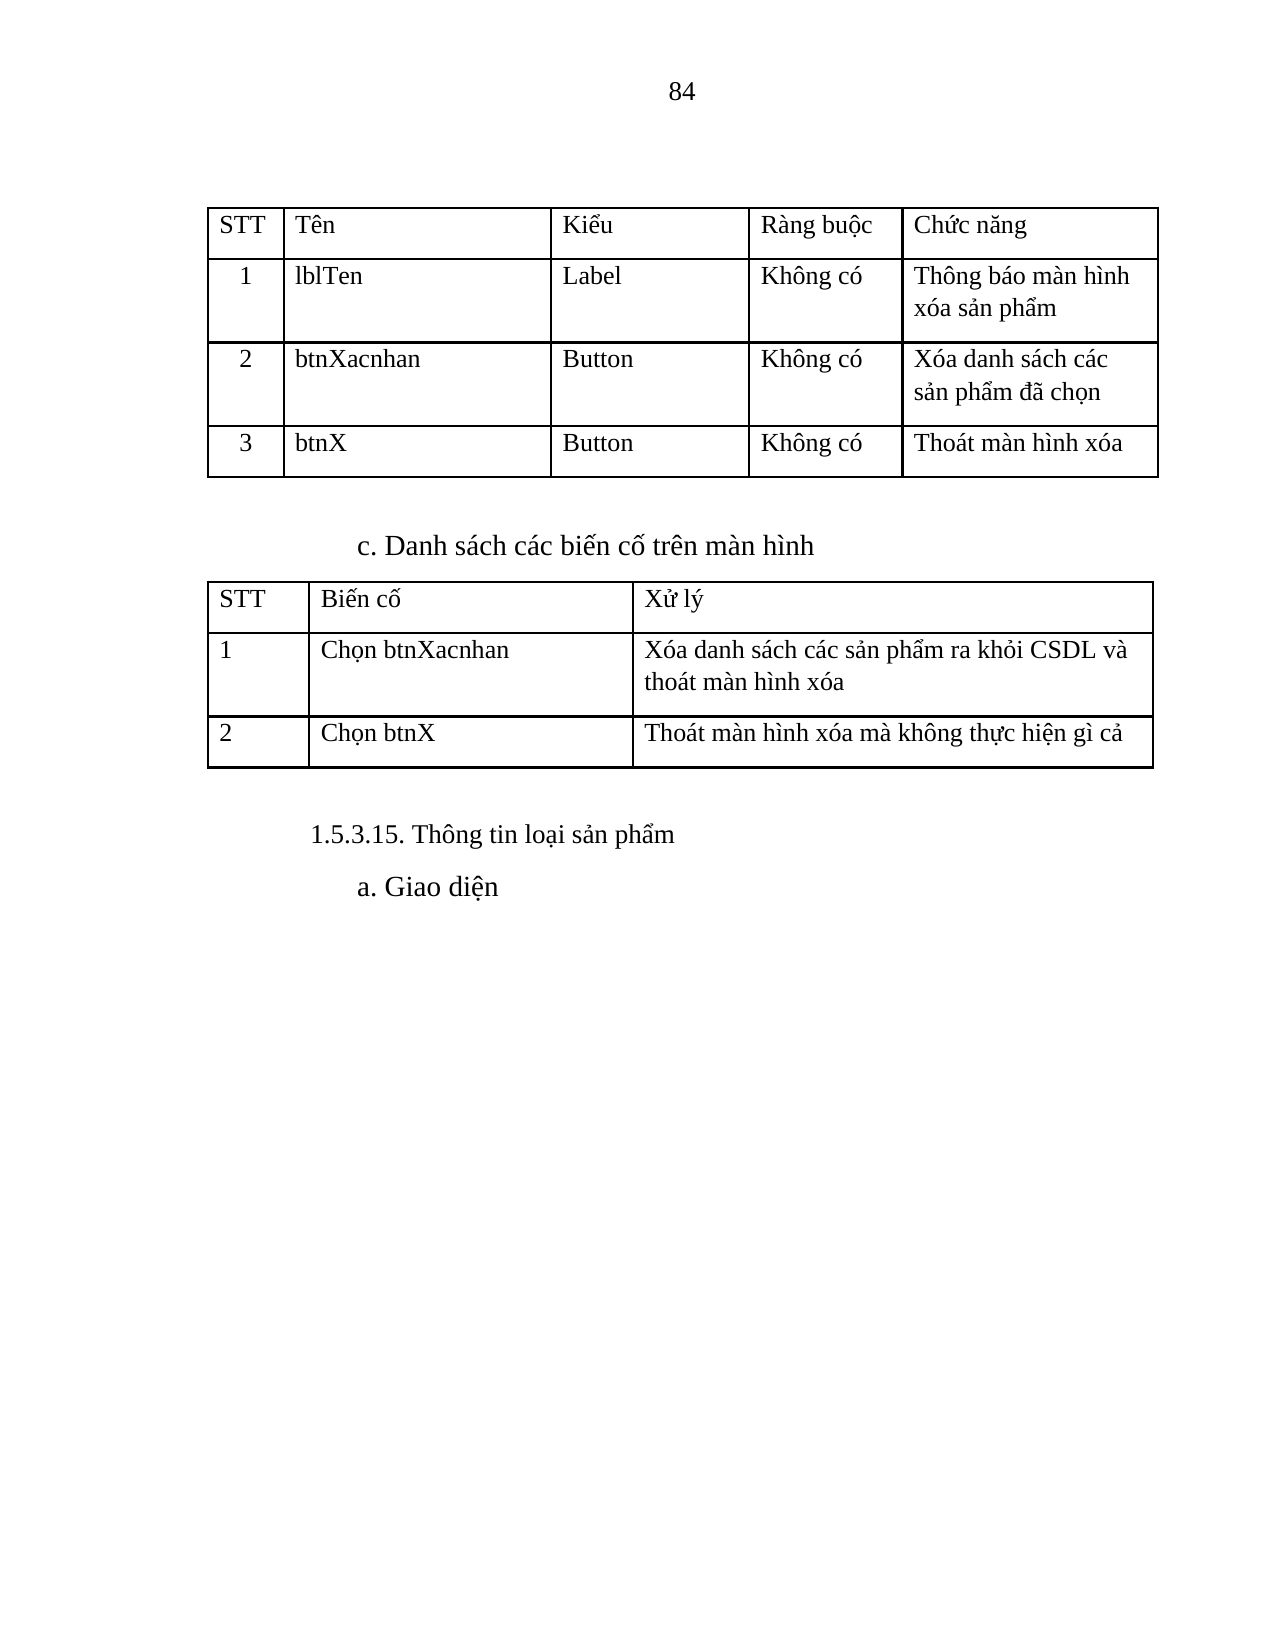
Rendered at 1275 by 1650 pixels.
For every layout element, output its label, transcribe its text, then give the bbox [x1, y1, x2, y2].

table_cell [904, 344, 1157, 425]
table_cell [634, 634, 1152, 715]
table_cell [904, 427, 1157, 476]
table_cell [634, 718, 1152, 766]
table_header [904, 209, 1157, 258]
text c. Danh sách các biến cố trên màn hình [282, 528, 1157, 562]
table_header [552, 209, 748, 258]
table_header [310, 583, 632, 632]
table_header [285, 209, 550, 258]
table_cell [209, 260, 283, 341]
text a. Giao diện [282, 869, 1157, 902]
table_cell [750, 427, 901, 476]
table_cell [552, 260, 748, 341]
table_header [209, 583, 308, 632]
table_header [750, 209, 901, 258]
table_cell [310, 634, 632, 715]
subtitle 1.5.3.15. Thông tin loại sản phẩm [310, 818, 1157, 849]
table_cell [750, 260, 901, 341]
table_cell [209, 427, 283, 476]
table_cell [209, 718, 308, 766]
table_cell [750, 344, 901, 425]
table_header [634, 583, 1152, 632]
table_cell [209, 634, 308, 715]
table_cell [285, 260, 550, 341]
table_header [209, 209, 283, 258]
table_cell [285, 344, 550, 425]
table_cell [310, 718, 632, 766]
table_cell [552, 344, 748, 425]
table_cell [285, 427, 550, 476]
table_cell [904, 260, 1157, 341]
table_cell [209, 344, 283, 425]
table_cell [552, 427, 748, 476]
